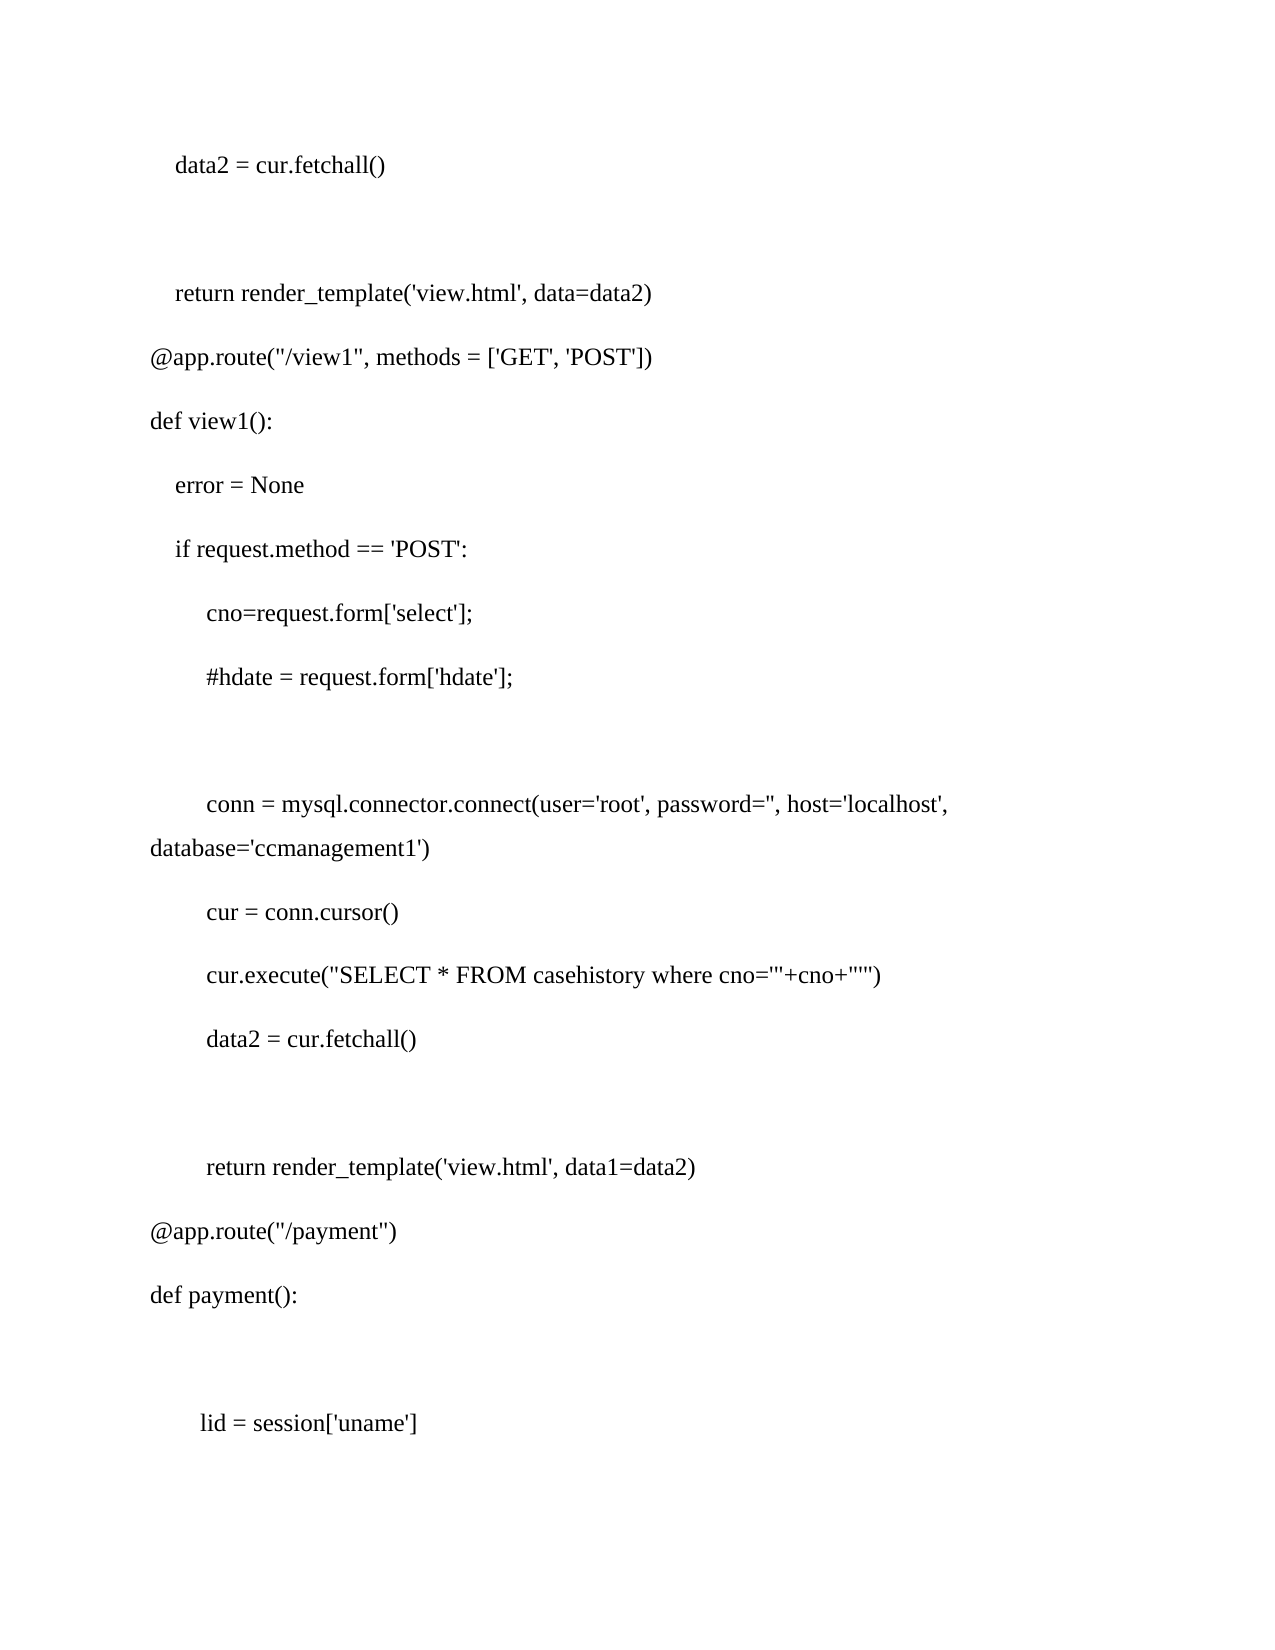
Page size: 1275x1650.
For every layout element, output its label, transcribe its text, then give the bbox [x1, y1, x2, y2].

text def payment(): [150, 1280, 1125, 1309]
text @app.route("/payment") [150, 1216, 1125, 1245]
text @app.route("/view1", methods = ['GET', 'POST']) [150, 342, 1125, 371]
text cur = conn.cursor() [150, 897, 1125, 925]
text cur.execute("SELECT * FROM casehistory where cno='"+cno+"'") [150, 961, 1125, 989]
text def view1(): [150, 406, 1125, 434]
text if request.method == 'POST': [150, 534, 1125, 562]
text lid = session['uname'] [150, 1408, 1125, 1437]
text error = None [150, 470, 1125, 498]
text data2 = cur.fetchall() [150, 150, 1125, 179]
text data2 = cur.fetchall() [150, 1024, 1125, 1053]
text conn = mysql.connector.connect(user='root', password='', host='localhost', database='ccmanagement1') [150, 789, 1125, 861]
text return render_template('view.html', data1=data2) [150, 1152, 1125, 1181]
text #hdate = request.form['hdate']; [150, 662, 1125, 690]
text cno=request.form['select']; [150, 598, 1125, 626]
text return render_template('view.html', data=data2) [150, 278, 1125, 307]
